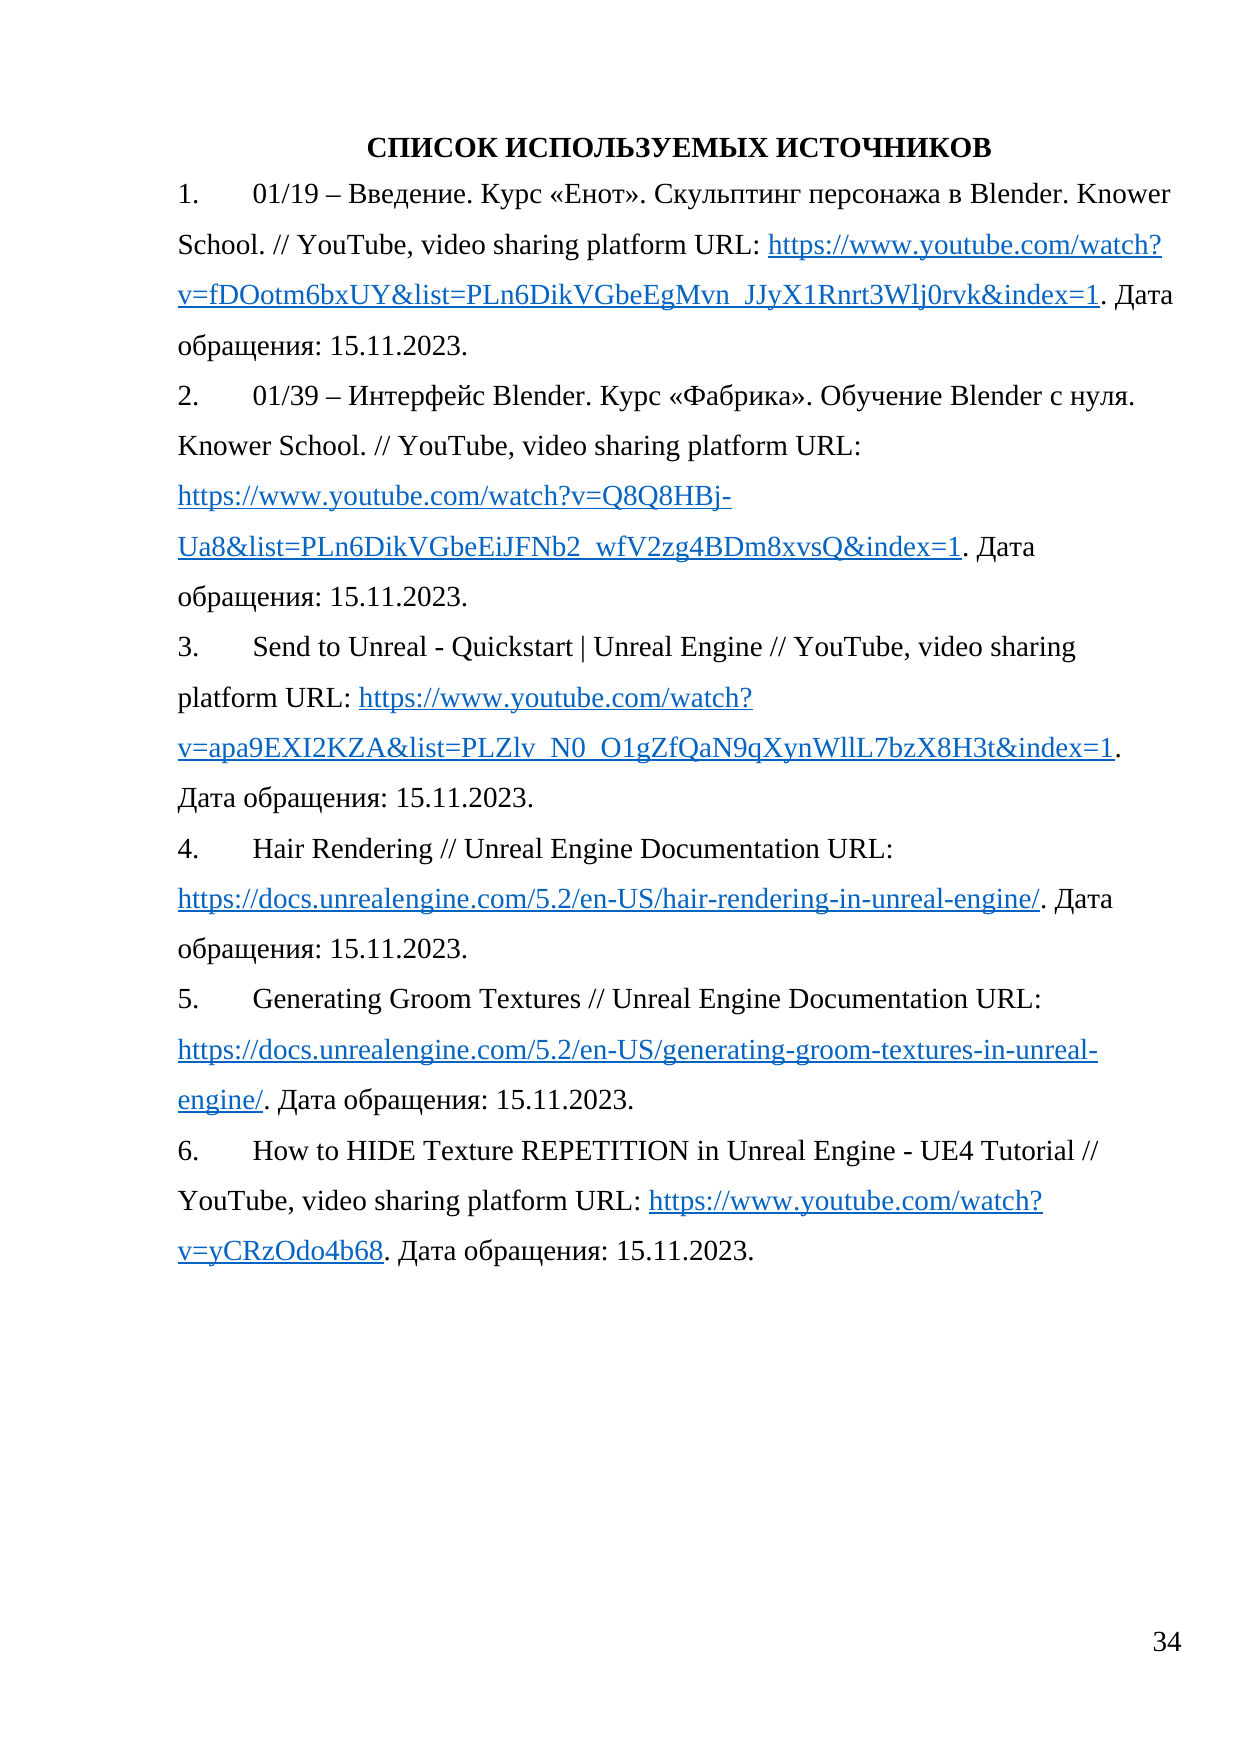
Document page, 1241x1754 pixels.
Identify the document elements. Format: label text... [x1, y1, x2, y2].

list Hair Rendering // Unreal Engine Documentation URL: https://docs.unrealengine.com/5.2/en-US/hair-rendering-in-unreal-engine/. Дата обращения: 15.11.2023. [177, 831, 1181, 965]
list Send to Unreal - Quickstart | Unreal Engine // YouTube, video sharing platform URL: https://www.youtube.com/watch?v=apa9EXI2KZA&list=PLZlv_N0_O1gZfQaN9qXynWllL7bzX8H3t&index=1. Дата обращения: 15.11.2023. [177, 629, 1181, 814]
list Generating Groom Textures // Unreal Engine Documentation URL: https://docs.unrealengine.com/5.2/en-US/generating-groom-textures-in-unreal-engine/. Дата обращения: 15.11.2023. [177, 982, 1181, 1116]
list 01/39 – Интерфейс Blender. Курс «Фабрика». Обучение Blender с нуля. Knower School. // YouTube, video sharing platform URL: https://www.youtube.com/watch?v=Q8Q8HBj-Ua8&list=PLn6DikVGbeEiJFNb2_wfV2zg4BDm8xvsQ&index=1. Дата обращения: 15.11.2023. [177, 378, 1181, 613]
list 01/19 – Введение. Курс «Енот». Скульптинг персонажа в Blender. Knower School. // YouTube, video sharing platform URL: https://www.youtube.com/watch?v=fDOotm6bxUY&list=PLn6DikVGbeEgMvn_JJyX1Rnrt3Wlj0rvk&index=1. Дата обращения: 15.11.2023. [177, 177, 1181, 361]
list How to HIDE Texture REPETITION in Unreal Engine - UE4 Tutorial // YouTube, video sharing platform URL: https://www.youtube.com/watch?v=yCRzOdo4b68. Дата обращения: 15.11.2023. [177, 1133, 1181, 1267]
text СПИСОК ИСПОЛЬЗУЕМЫХ ИСТОЧНИКОВ [177, 131, 1181, 164]
